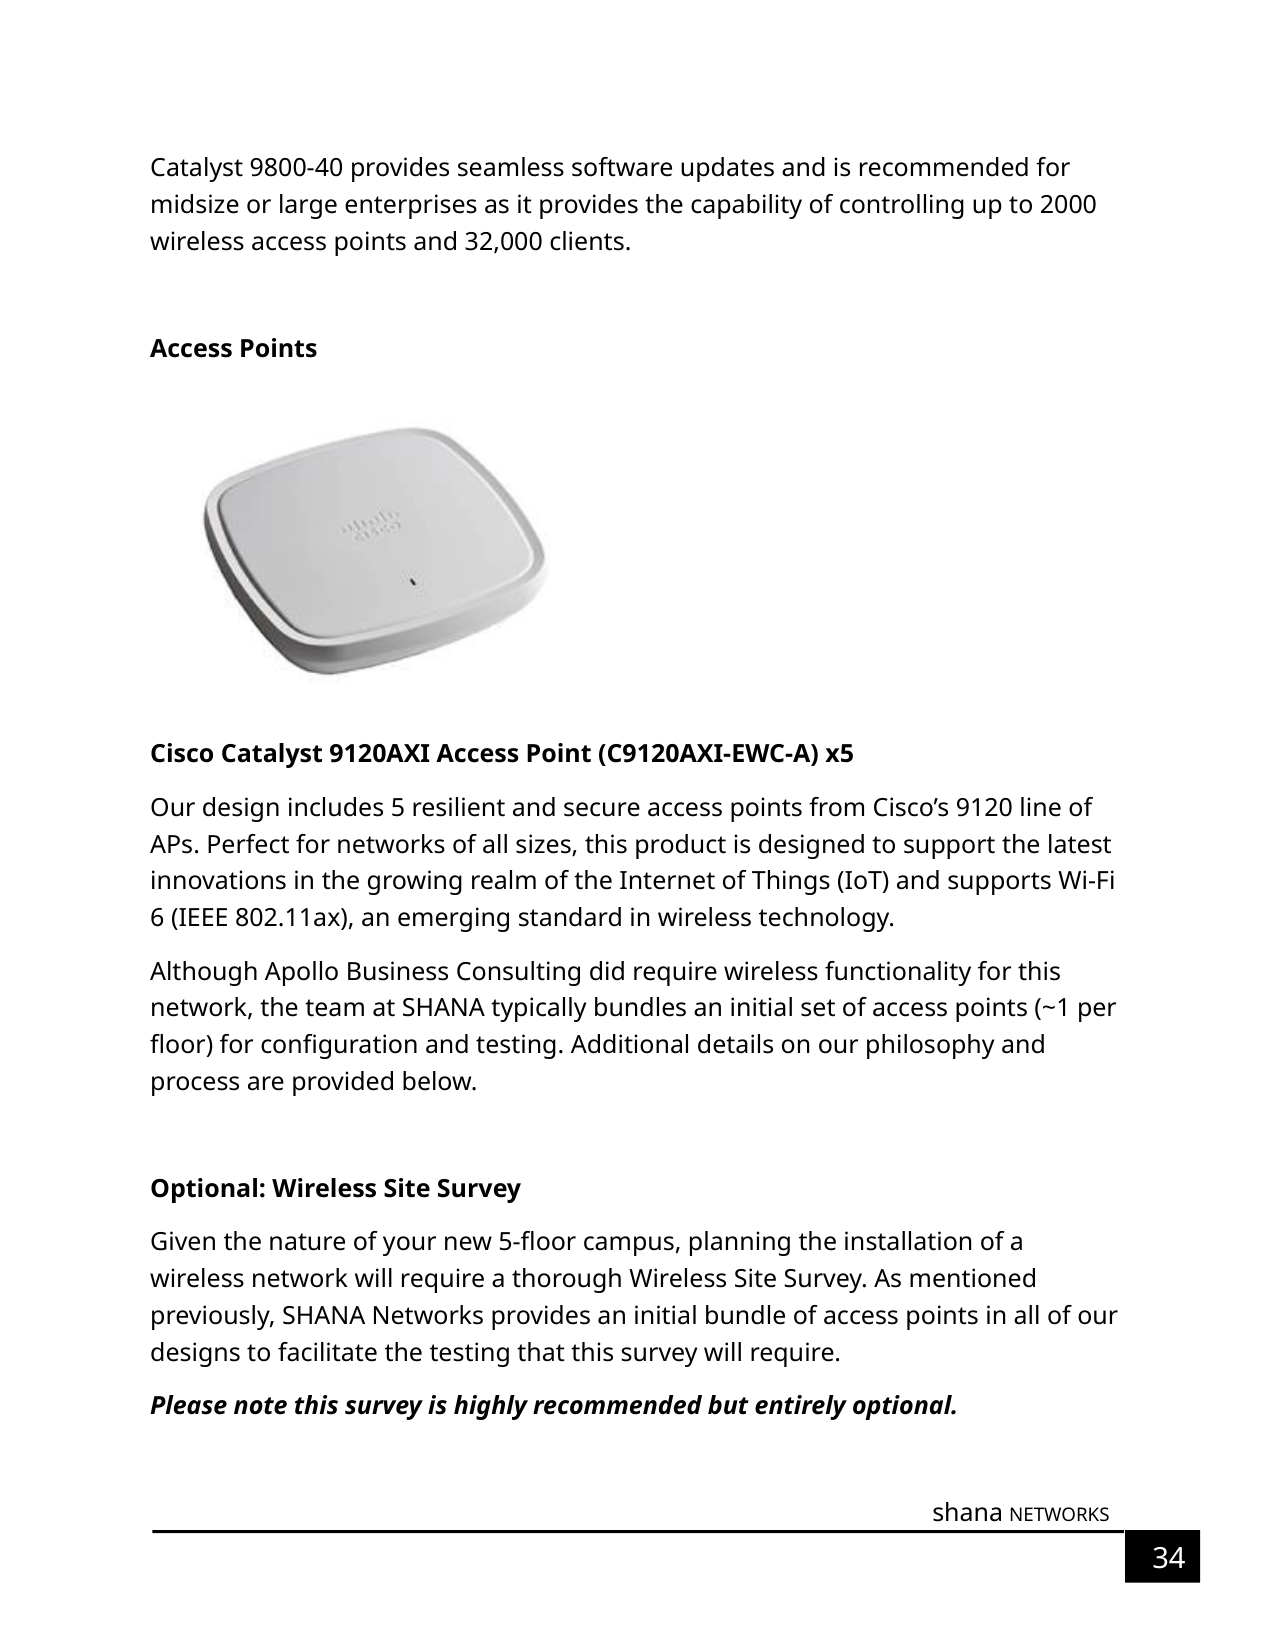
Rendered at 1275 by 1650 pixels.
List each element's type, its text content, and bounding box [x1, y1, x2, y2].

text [150, 150, 1125, 258]
text Although Apollo Business Consulting did require wireless functionality for this network, the team at SHANA typically bundles an initial set of access points (~1 per floor) for configuration and testing. Additional details on our philosophy and process are provided below. [150, 953, 1125, 1098]
text Our design includes 5 resilient and secure access points from Cisco’s 9120 line of APs. Perfect for networks of all sizes, this product is designed to support the latest innovations in the growing realm of the Internet of Things (IoT) and supports Wi-Fi 6 (IEEE 802.11ax), an emerging standard in wireless technology. [150, 789, 1125, 934]
text Optional: Wireless Site Survey [150, 1170, 1125, 1204]
text Please note this survey is highly recommended but entirely optional. [150, 1388, 1125, 1422]
text Given the nature of your new 5-floor campus, planning the installation of a wireless network will require a thorough Wireless Site Survey. As mentioned previously, SHANA Networks provides an initial bundle of access points in all of our designs to facilitate the testing that this survey will require. [150, 1224, 1125, 1368]
text Cisco Catalyst 9120AXI Access Point (C9120AXI-EWC-A) x5 [150, 736, 1125, 770]
text Access Points [150, 330, 1125, 364]
picture [150, 383, 600, 717]
